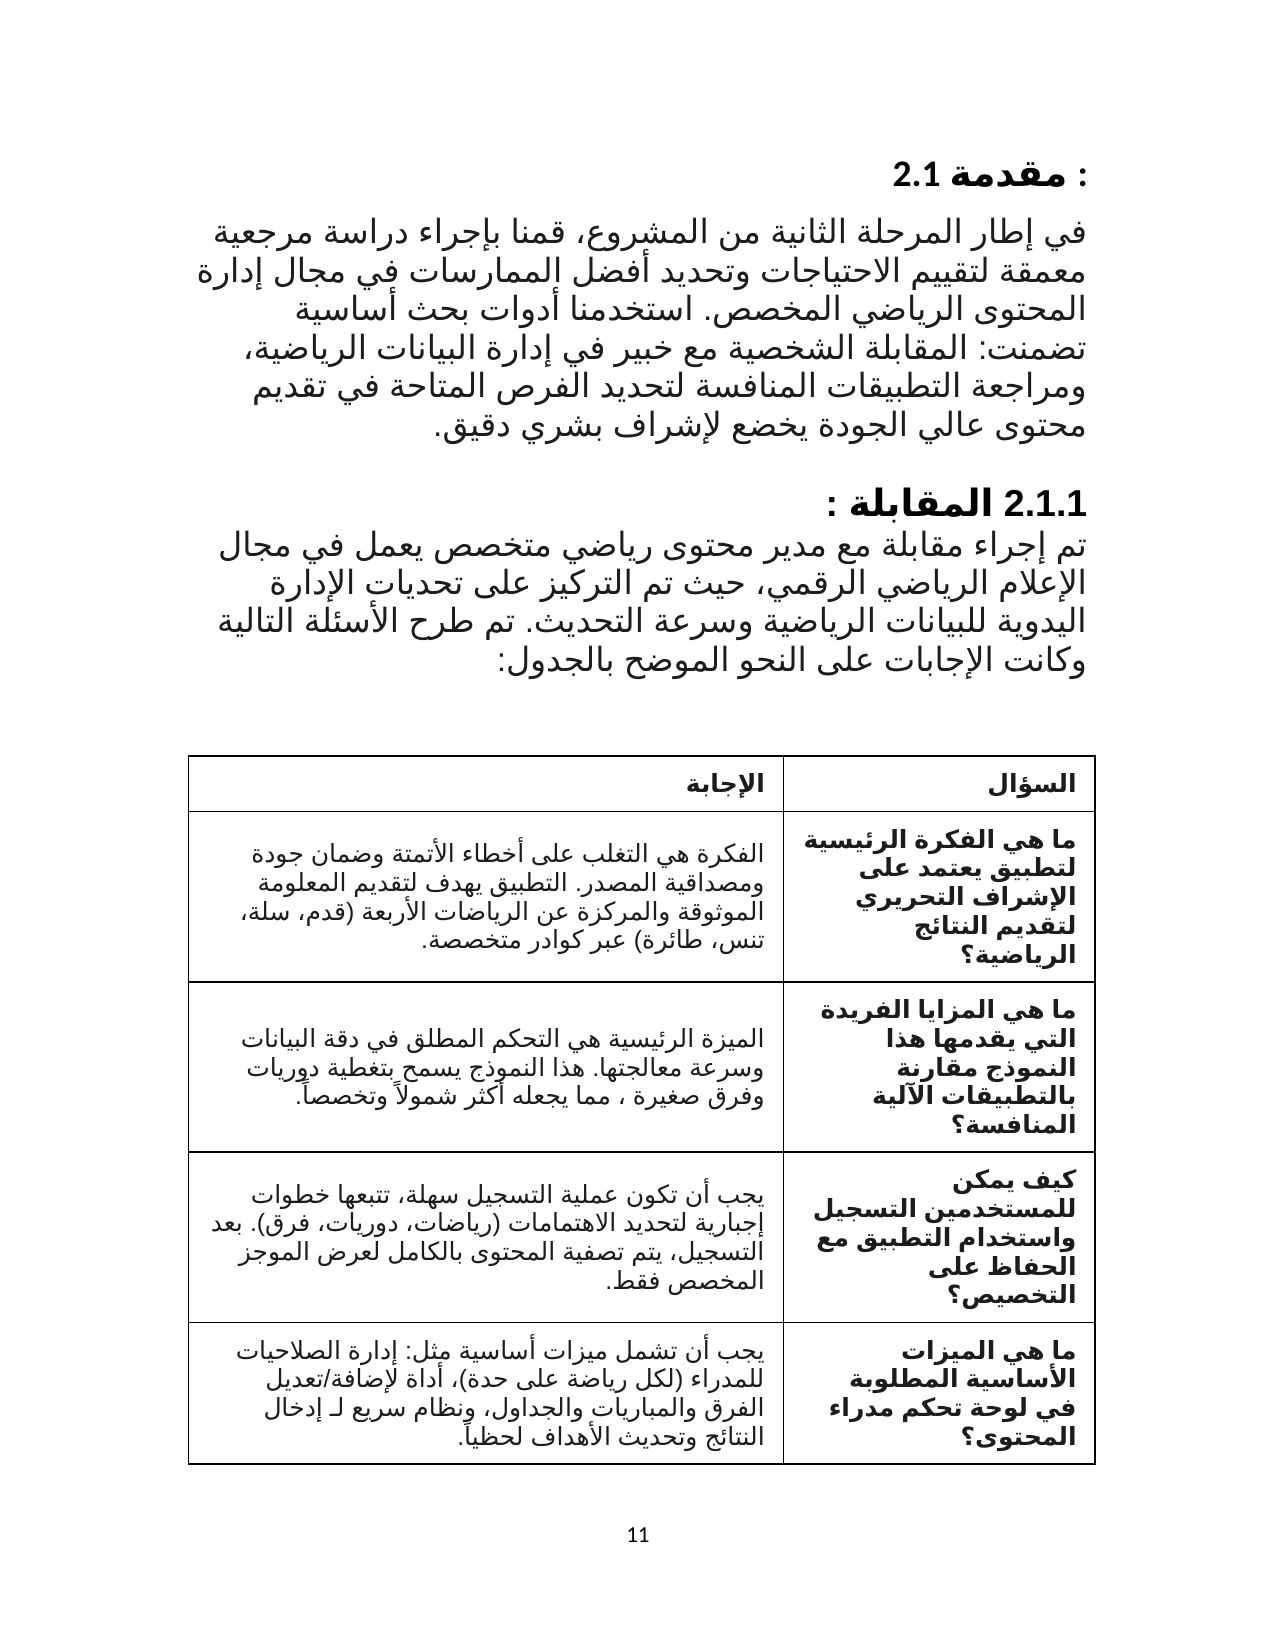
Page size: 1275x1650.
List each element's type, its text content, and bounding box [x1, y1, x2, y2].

text تم إجراء مقابلة مع مدير محتوى رياضي متخصص يعمل في مجال الإعلام الرياضي الرقمي، حيث تم التركيز على تحديات الإدارة اليدوية للبيانات الرياضية وسرعة التحديث. تم طرح الأسئلة التالية وكانت الإجابات على النحو الموضح بالجدول: [187, 525, 1087, 678]
table_cell كيف يمكن للمستخدمين التسجيل واستخدام التطبيق مع الحفاظ على التخصيص؟ [784, 1153, 1094, 1322]
table_cell ما هي المزايا الفريدة التي يقدمها هذا النموذج مقارنة بالتطبيقات الآلية المنافسة؟ [784, 983, 1094, 1151]
table_cell يجب أن تكون عملية التسجيل سهلة، تتبعها خطوات إجبارية لتحديد الاهتمامات (رياضات، دوريات، فرق). بعد التسجيل، يتم تصفية المحتوى بالكامل لعرض الموجز المخصص فقط. [189, 1153, 783, 1322]
table_cell الفكرة هي التغلب على أخطاء الأتمتة وضمان جودة ومصداقية المصدر. التطبيق يهدف لتقديم المعلومة الموثوقة والمركزة عن الرياضات الأربعة (قدم، سلة، تنس، طائرة) عبر كوادر متخصصة. [189, 812, 783, 981]
table_cell ما هي الميزات الأساسية المطلوبة في لوحة تحكم مدراء المحتوى؟ [784, 1323, 1094, 1463]
table_cell الميزة الرئيسية هي التحكم المطلق في دقة البيانات وسرعة معالجتها. هذا النموذج يسمح بتغطية دوريات وفرق صغيرة ، مما يجعله أكثر شمولاً وتخصصاً. [189, 983, 783, 1151]
text 2.1 مقدمة : [187, 150, 1087, 196]
table_header السؤال [784, 757, 1094, 811]
text في إطار المرحلة الثانية من المشروع، قمنا بإجراء دراسة مرجعية معمقة لتقييم الاحتياجات وتحديد أفضل الممارسات في مجال إدارة المحتوى الرياضي المخصص. استخدمنا أدوات بحث أساسية تضمنت: المقابلة الشخصية مع خبير في إدارة البيانات الرياضية، ومراجعة التطبيقات المنافسة لتحديد الفرص المتاحة في تقديم محتوى عالي الجودة يخضع لإشراف بشري دقيق. [187, 212, 1087, 443]
table_cell ما هي الفكرة الرئيسية لتطبيق يعتمد على الإشراف التحريري لتقديم النتائج الرياضية؟ [784, 812, 1094, 981]
table_cell يجب أن تشمل ميزات أساسية مثل: إدارة الصلاحيات للمدراء (لكل رياضة على حدة)، أداة لإضافة/تعديل الفرق والمباريات والجداول، ونظام سريع لـ إدخال النتائج وتحديث الأهداف لحظياً. [189, 1323, 783, 1463]
text 2.1.1 المقابلة : [187, 482, 1087, 525]
table_header الإجابة [189, 757, 783, 811]
